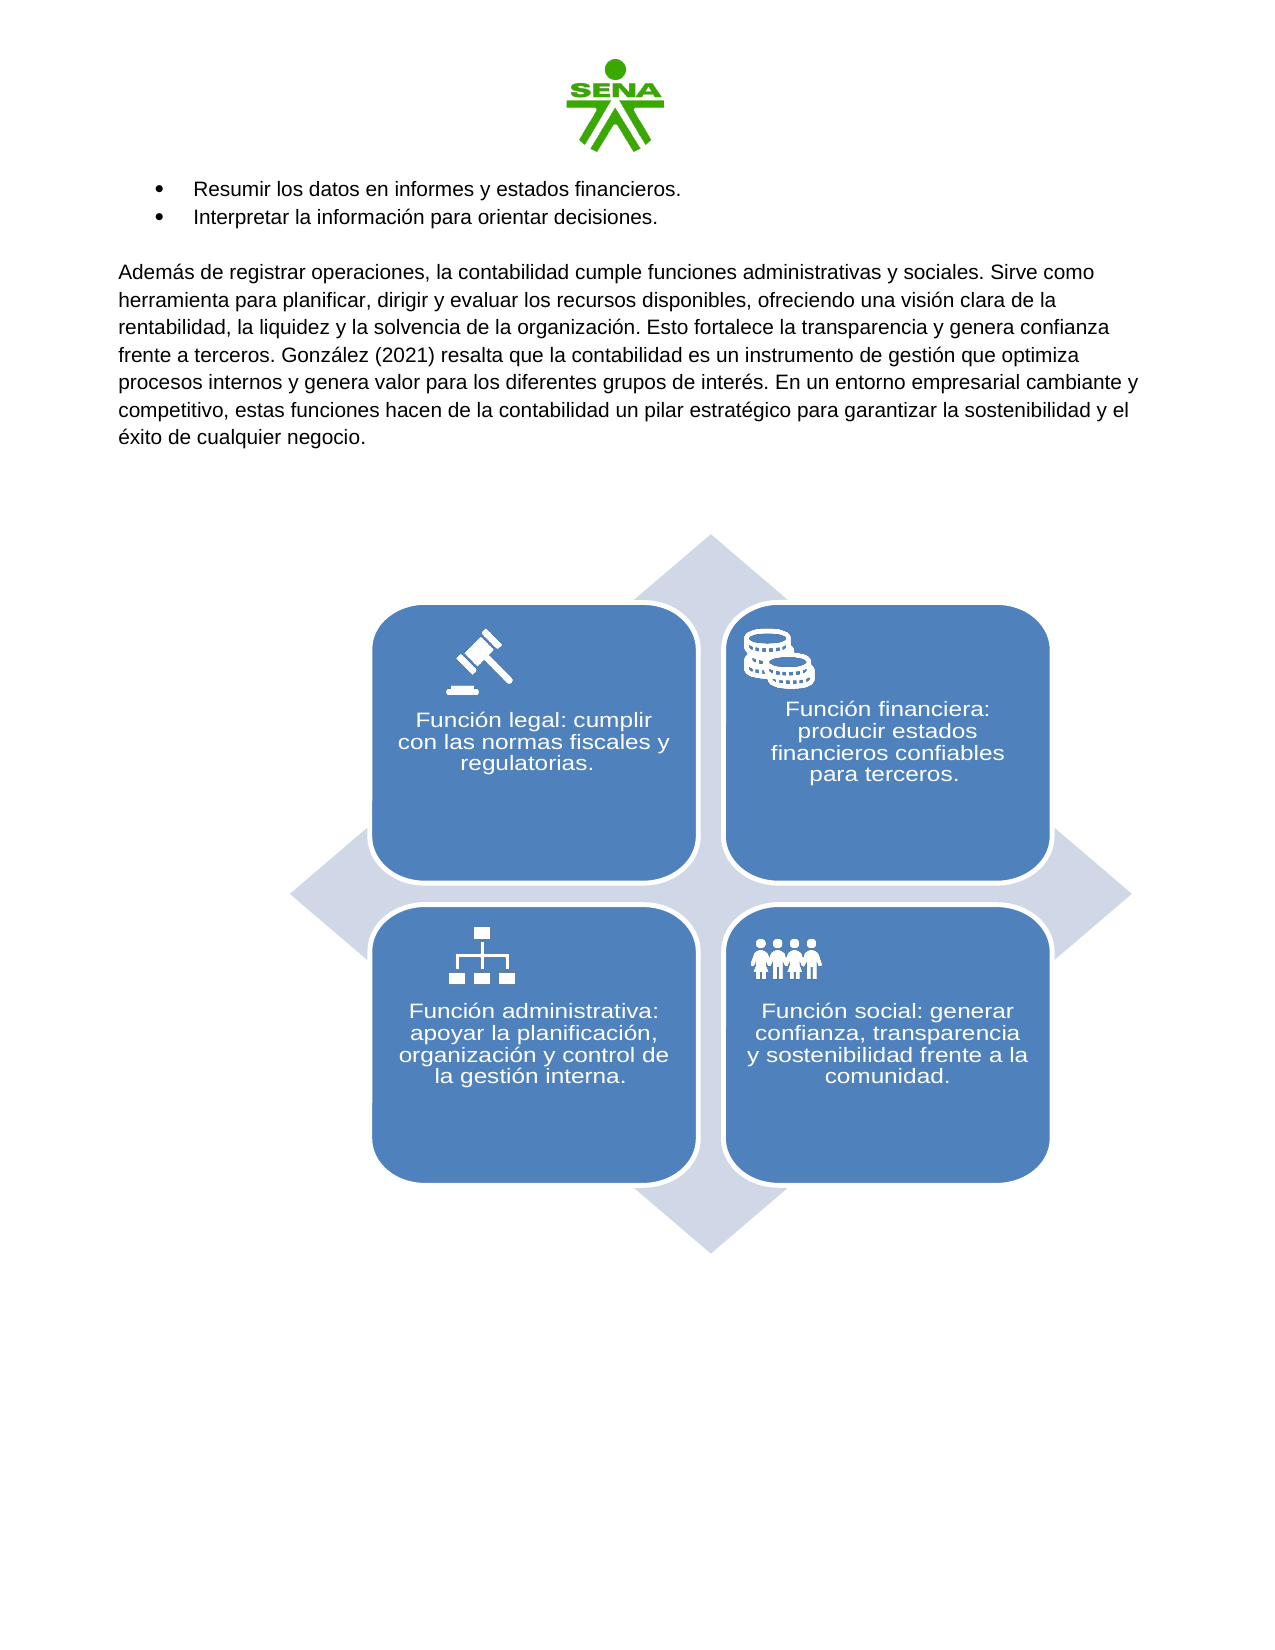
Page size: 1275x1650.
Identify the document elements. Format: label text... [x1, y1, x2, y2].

picture [439, 621, 519, 702]
picture [737, 618, 818, 699]
list Interpretar la información para orientar decisiones. [156, 205, 1157, 229]
picture [745, 920, 826, 1000]
picture [442, 915, 522, 996]
text Además de registrar operaciones, la contabilidad cumple funciones administrativas y sociales. Sirve como herramienta para planificar, dirigir y evaluar los recursos disponibles, ofreciendo una visión clara de la rentabilidad, la liquidez y la solvencia de la organización. Esto fortalece la transparencia y genera confianza frente a terceros. González (2021) resalta que la contabilidad es un instrumento de gestión que optimiza procesos internos y genera valor para los diferentes grupos de interés. En un entorno empresarial cambiante y competitivo, estas funciones hacen de la contabilidad un pilar estratégico para garantizar la sostenibilidad y el éxito de cualquier negocio. [118, 260, 1157, 449]
list Resumir los datos en informes y estados financieros. [156, 177, 1157, 201]
picture [566, 59, 664, 152]
